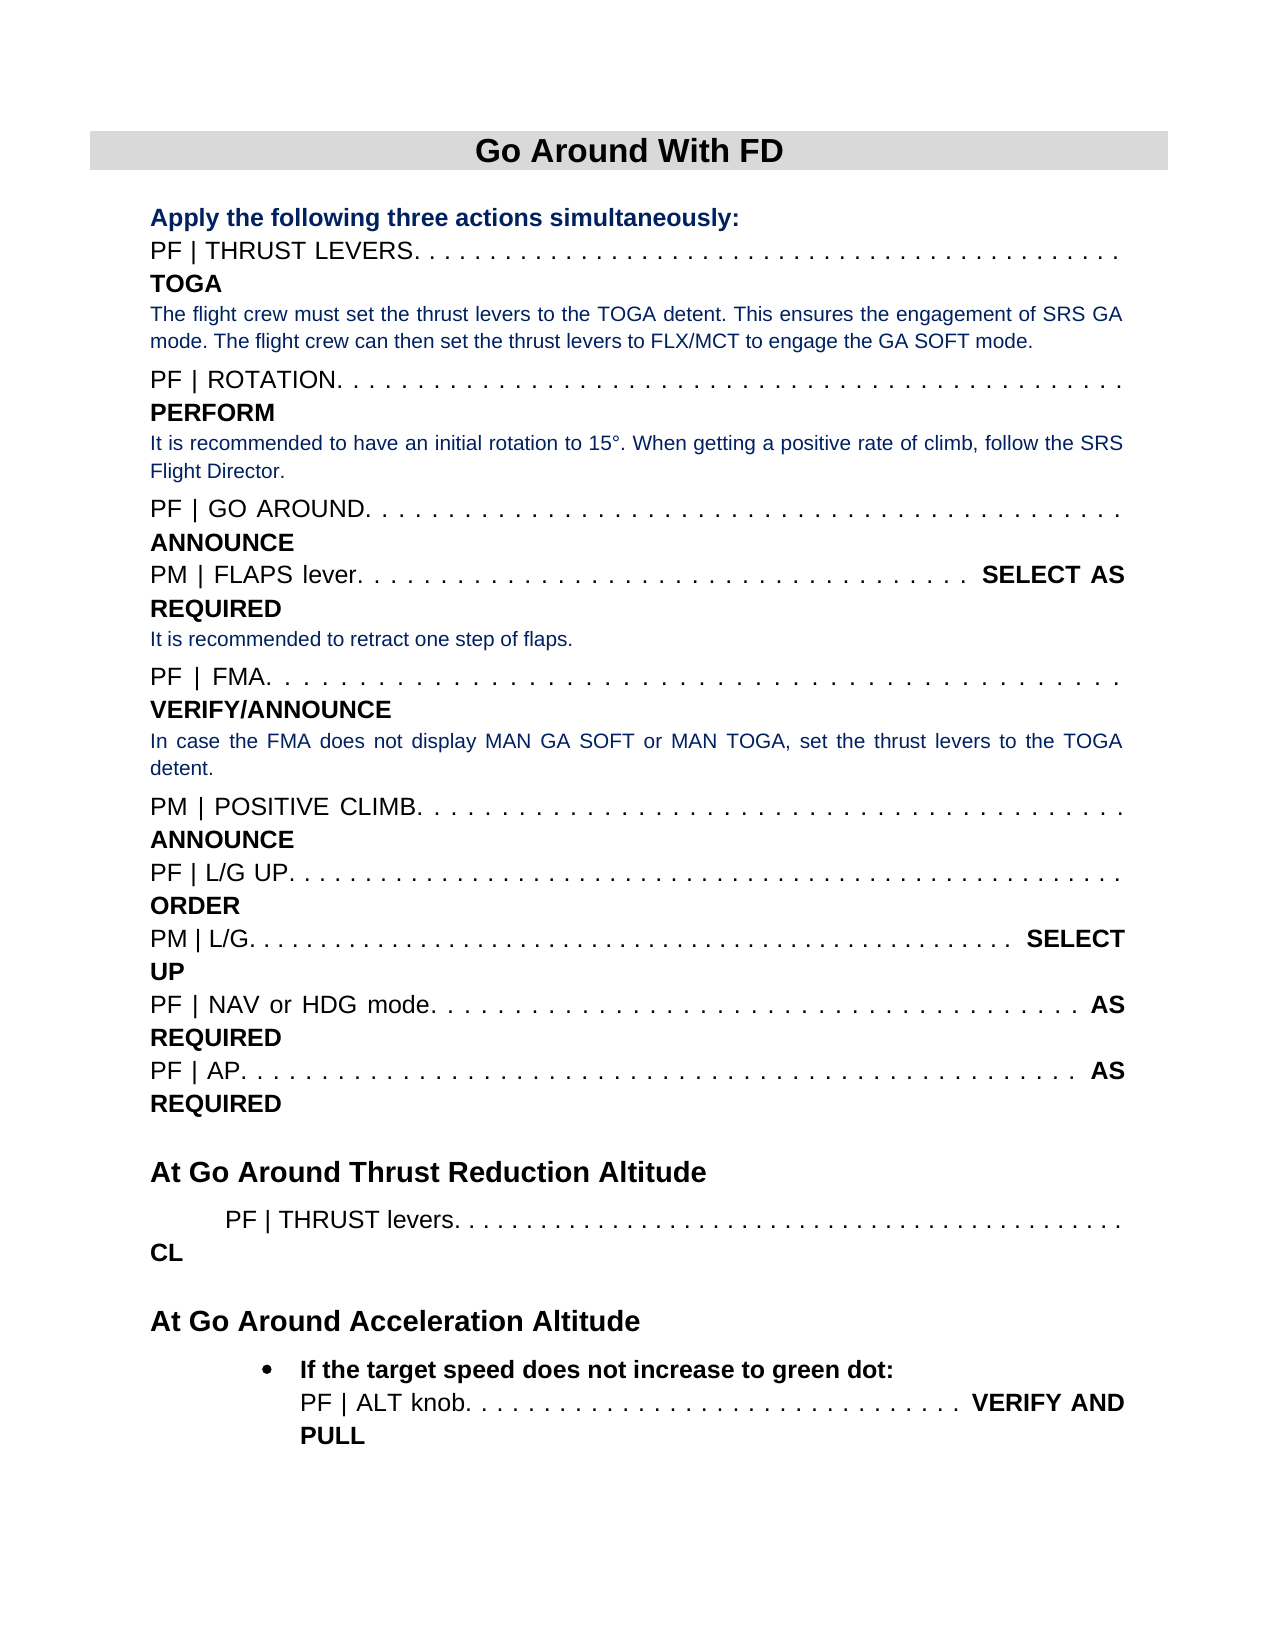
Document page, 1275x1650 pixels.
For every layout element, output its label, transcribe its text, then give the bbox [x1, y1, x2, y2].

text PM | L/G. . . . . . . . . . . . . . . . . . . . . . . . . . . . . . . . . . . . . . . . . . . . . . . . . . . . . . SELECT UP [150, 924, 1125, 986]
table_header Go Around With FD [90, 131, 1168, 170]
text PF | THRUST LEVERS. . . . . . . . . . . . . . . . . . . . . . . . . . . . . . . . . . . . . . . . . . . . . . . TOGA [150, 236, 1125, 297]
text PF | FMA. . . . . . . . . . . . . . . . . . . . . . . . . . . . . . . . . . . . . . . . . . . . . . VERIFY/ANNOUNCE [150, 662, 1125, 724]
text PM | POSITIVE CLIMB. . . . . . . . . . . . . . . . . . . . . . . . . . . . . . . . . . . . . . . . . . ANNOUNCE [150, 792, 1125, 853]
text PF | NAV or HDG mode. . . . . . . . . . . . . . . . . . . . . . . . . . . . . . . . . . . . . . . AS REQUIRED [150, 990, 1125, 1052]
text PF | ROTATION. . . . . . . . . . . . . . . . . . . . . . . . . . . . . . . . . . . . . . . . . . . . . . . . . PERFORM [150, 365, 1125, 427]
list If the target speed does not increase to green dot: [262, 1355, 1125, 1383]
text Apply the following three actions simultaneously: [150, 203, 1125, 231]
text It is recommended to have an initial rotation to 15°. When getting a positive rate of climb, follow the SRS Flight Director. [150, 431, 1125, 483]
text PF | GO AROUND. . . . . . . . . . . . . . . . . . . . . . . . . . . . . . . . . . . . . . . . . . . . . . ANNOUNCE [150, 494, 1125, 556]
text At Go Around Acceleration Altitude [150, 1304, 1125, 1338]
text The flight crew must set the thrust levers to the TOGA detent. This ensures the engagement of SRS GA mode. The flight crew can then set the thrust levers to FLX/MCT to engage the GA SOFT mode. [150, 302, 1125, 353]
text In case the FMA does not display MAN GA SOFT or MAN TOGA, set the thrust levers to the TOGA detent. [150, 728, 1125, 780]
text PF | AP. . . . . . . . . . . . . . . . . . . . . . . . . . . . . . . . . . . . . . . . . . . . . . . . . . . . AS REQUIRED [150, 1056, 1125, 1118]
text PF | L/G UP. . . . . . . . . . . . . . . . . . . . . . . . . . . . . . . . . . . . . . . . . . . . . . . . . . . . . . . ORDER [150, 858, 1125, 919]
text PF | THRUST levers. . . . . . . . . . . . . . . . . . . . . . . . . . . . . . . . . . . . . . . . . . . . . . . CL [150, 1205, 1125, 1267]
list PF | ALT knob. . . . . . . . . . . . . . . . . . . . . . . . . . . . . . . . VERIFY AND PULL [300, 1388, 1125, 1449]
text PM | FLAPS lever. . . . . . . . . . . . . . . . . . . . . . . . . . . . . . . . . . . . . SELECT AS REQUIRED [150, 561, 1125, 622]
text It is recommended to retract one step of flaps. [150, 627, 1125, 651]
text At Go Around Thrust Reduction Altitude [150, 1155, 1125, 1188]
